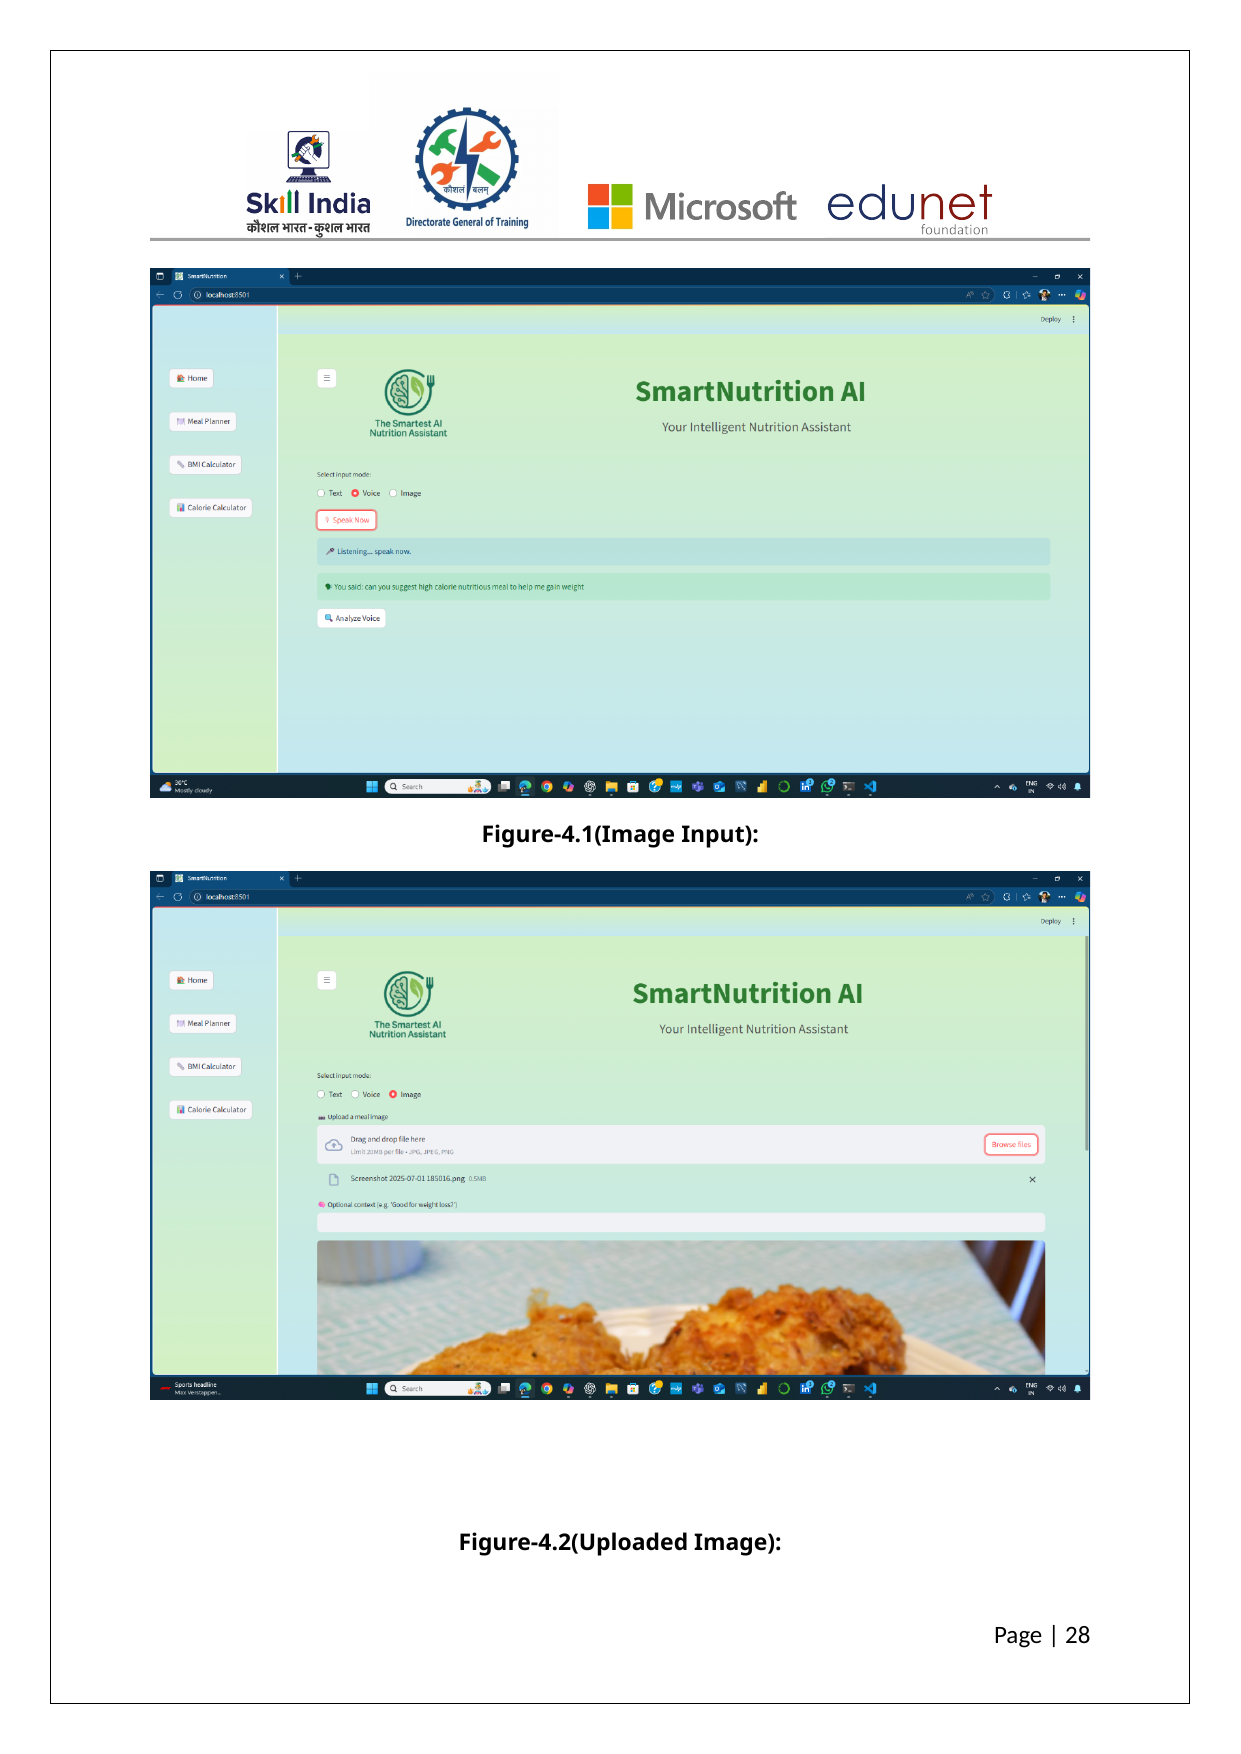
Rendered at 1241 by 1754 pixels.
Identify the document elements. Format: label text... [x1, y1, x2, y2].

picture [150, 871, 1091, 1400]
picture [246, 73, 994, 238]
text Figure-4.1(Image Input): [150, 818, 1090, 849]
text Figure-4.2(Uploaded Image): [150, 1526, 1090, 1557]
picture [150, 268, 1091, 798]
